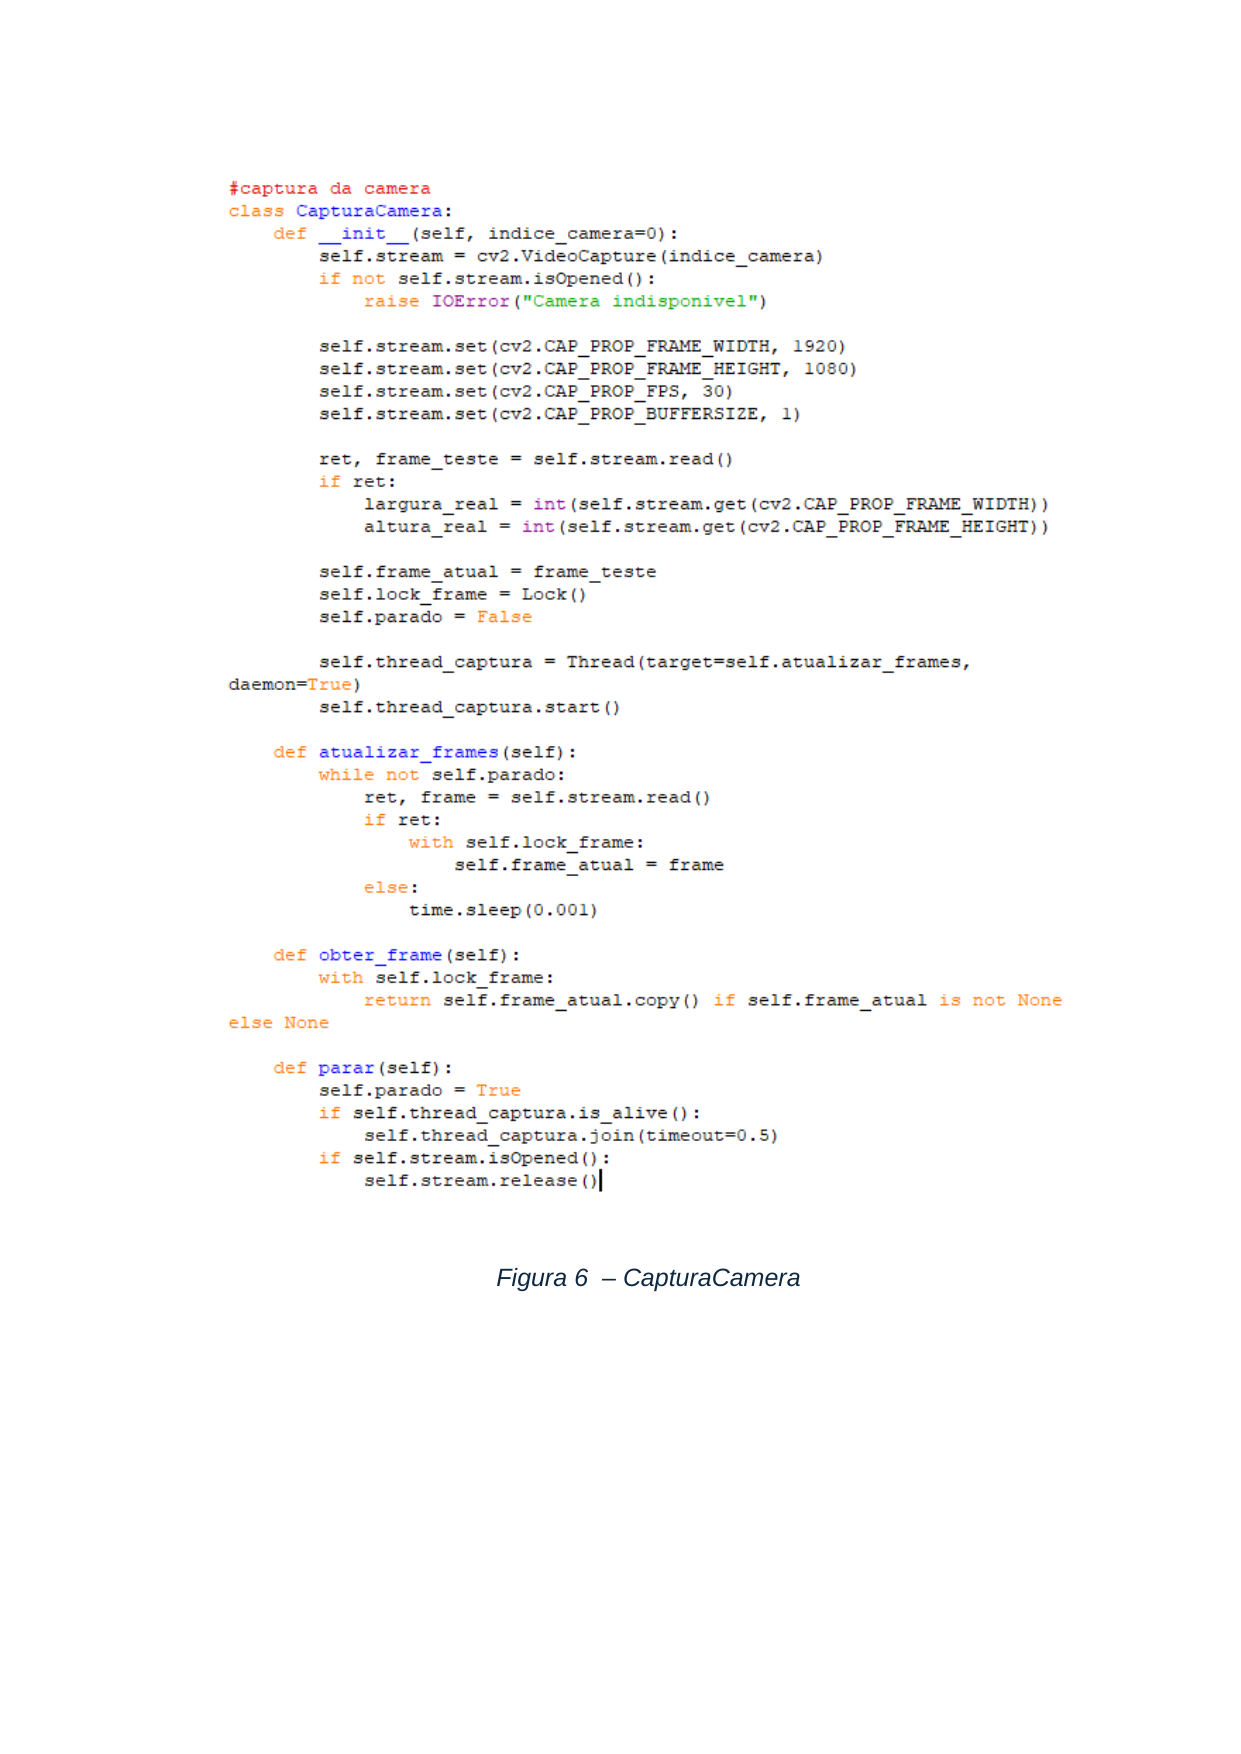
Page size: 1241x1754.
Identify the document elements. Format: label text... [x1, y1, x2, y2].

picture [223, 177, 1169, 1234]
